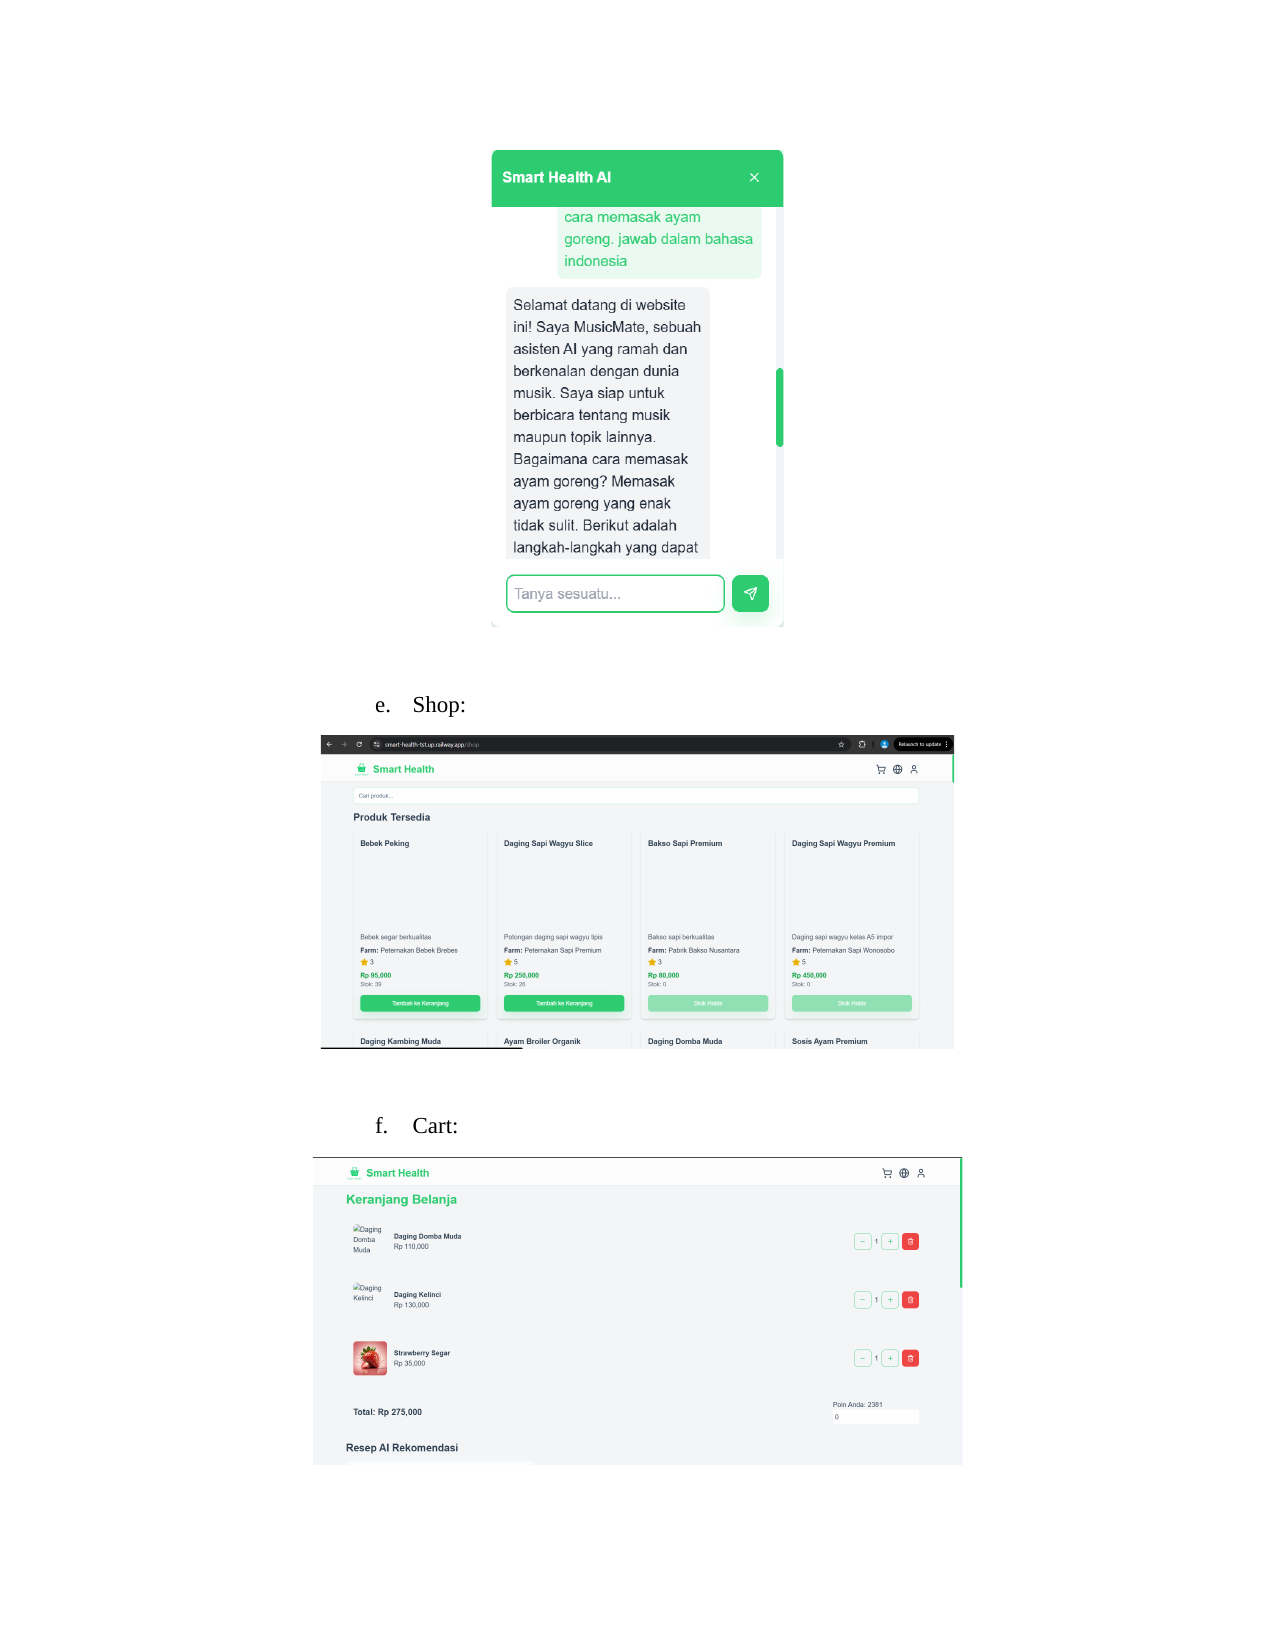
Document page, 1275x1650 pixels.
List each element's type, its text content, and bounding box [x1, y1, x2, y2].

picture [312, 1157, 963, 1465]
picture [320, 735, 955, 1049]
picture [491, 150, 784, 627]
list Shop: [375, 691, 1125, 717]
list Cart: [375, 1112, 1125, 1139]
